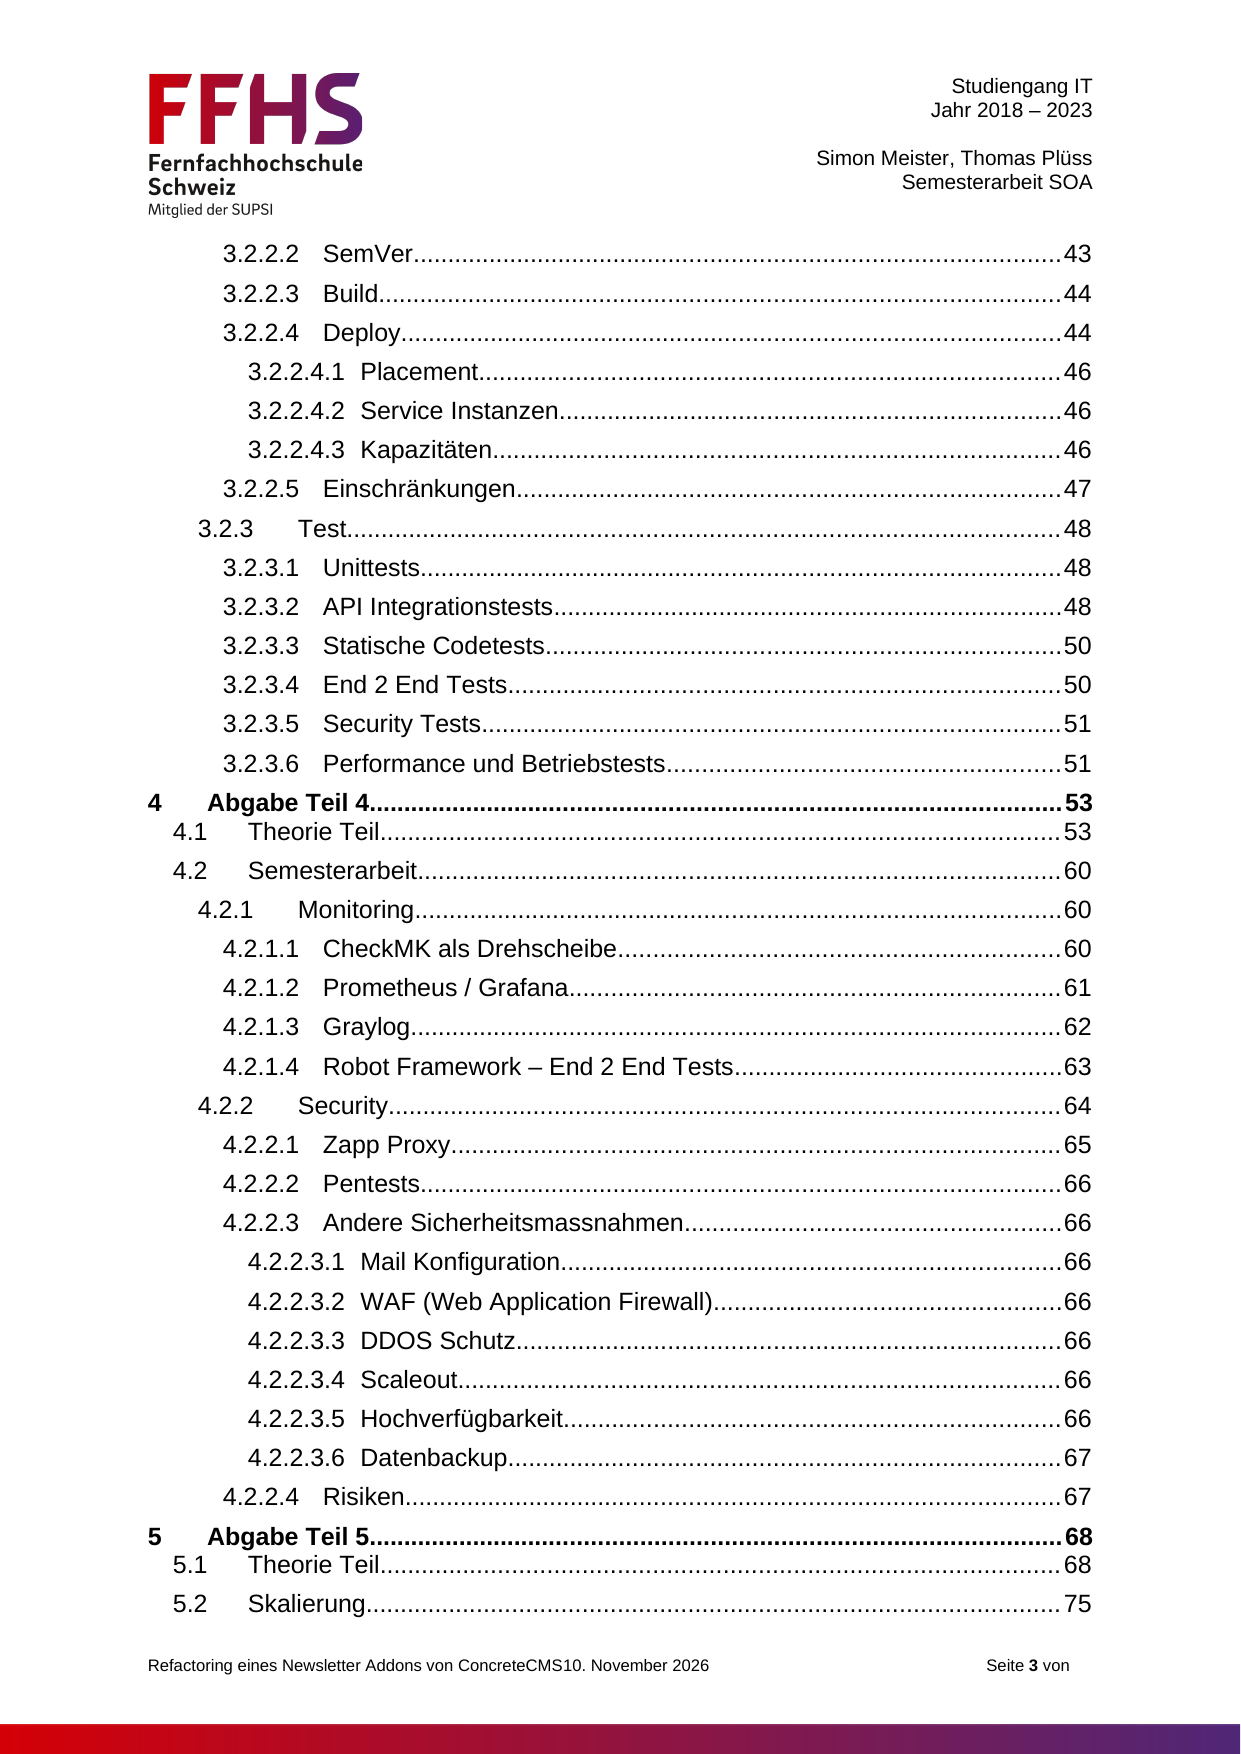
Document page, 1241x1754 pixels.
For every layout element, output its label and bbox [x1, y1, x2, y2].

picture [0, 1724, 1241, 1754]
picture [148, 73, 363, 218]
